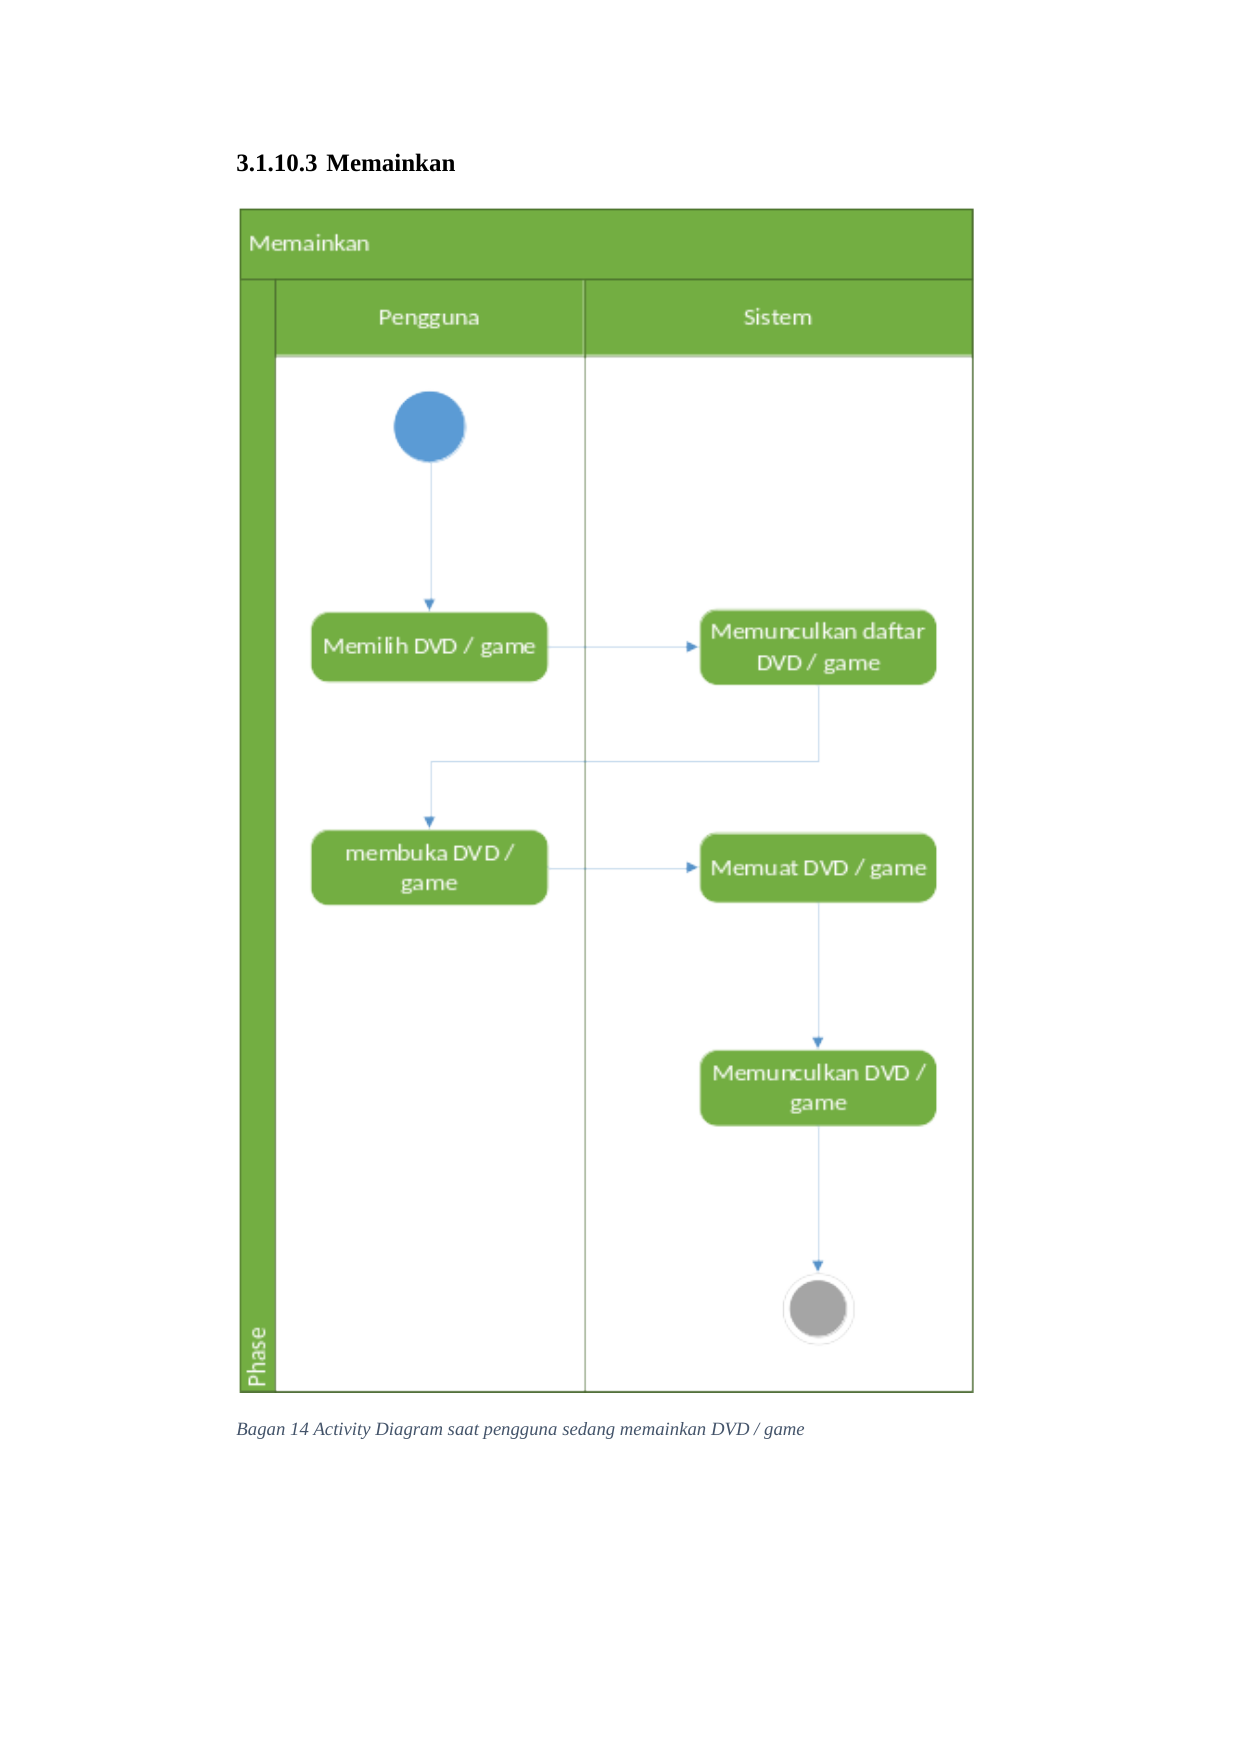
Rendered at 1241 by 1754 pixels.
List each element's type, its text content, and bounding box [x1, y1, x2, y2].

text Bagan 14 Activity Diagram saat pengguna sedang memainkan DVD / game [236, 1418, 1092, 1439]
subtitle Memainkan [236, 148, 1092, 176]
